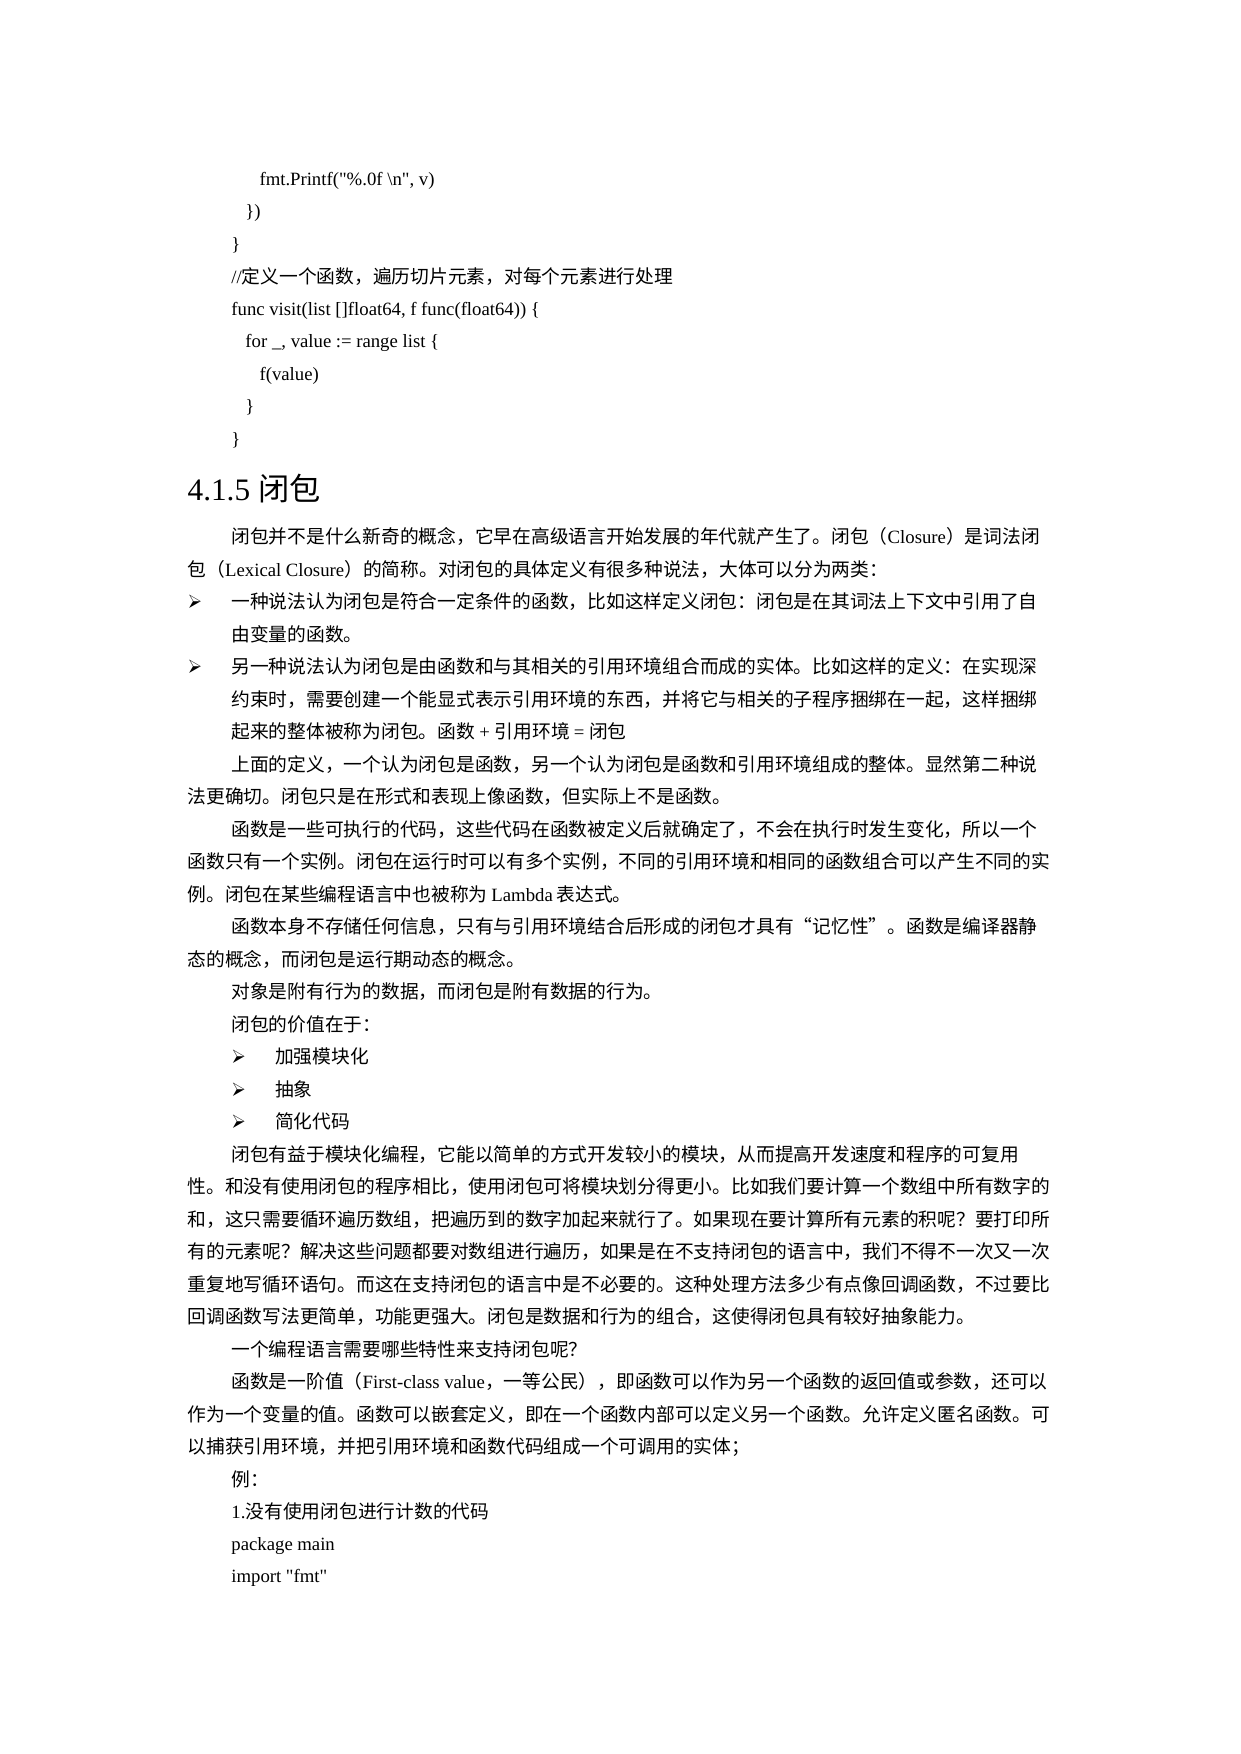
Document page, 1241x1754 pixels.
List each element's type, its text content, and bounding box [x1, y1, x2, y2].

text 对象是附有行为的数据，而闭包是附有数据的行为。 [187, 974, 1053, 1007]
text fmt.Printf("%.0f \n", v) [187, 162, 1053, 194]
text 闭包并不是什么新奇的概念，它早在高级语言开始发展的年代就产生了。闭包（Closure）是词法闭包（Lexical Closure）的简称。对闭包的具体定义有很多种说法，大体可以分为两类： [187, 519, 1053, 584]
text func visit(list []float64, f func(float64)) { [187, 292, 1053, 324]
text //定义一个函数，遍历切片元素，对每个元素进行处理 [187, 259, 1053, 292]
list 一种说法认为闭包是符合一定条件的函数，比如这样定义闭包：闭包是在其词法上下文中引用了自由变量的函数。 [187, 584, 1053, 649]
text 闭包的价值在于： [187, 1007, 1053, 1039]
text 闭包有益于模块化编程，它能以简单的方式开发较小的模块，从而提高开发速度和程序的可复用性。和没有使用闭包的程序相比，使用闭包可将模块划分得更小。比如我们要计算一个数组中所有数字的和，这只需要循环遍历数组，把遍历到的数字加起来就行了。如果现在要计算所有元素的积呢？要打印所有的元素呢？解决这些问题都要对数组进行遍历，如果是在不支持闭包的语言中，我们不得不一次又一次重复地写循环语句。而这在支持闭包的语言中是不必要的。这种处理方法多少有点像回调函数，不过要比回调函数写法更简单，功能更强大。闭包是数据和行为的组合，这使得闭包具有较好抽象能力。 [187, 1137, 1053, 1332]
text for _, value := range list { [187, 324, 1053, 357]
text 上面的定义，一个认为闭包是函数，另一个认为闭包是函数和引用环境组成的整体。显然第二种说法更确切。闭包只是在形式和表现上像函数，但实际上不是函数。 [187, 747, 1053, 812]
list 抽象 [231, 1072, 1053, 1104]
text 4.1.5 闭包 [187, 454, 1053, 519]
text package main [187, 1527, 1053, 1559]
text import "fmt" [187, 1559, 1053, 1592]
list 加强模块化 [231, 1039, 1053, 1072]
text 1.没有使用闭包进行计数的代码 [187, 1494, 1053, 1527]
text }) [187, 194, 1053, 227]
text 函数本身不存储任何信息，只有与引用环境结合后形成的闭包才具有“记忆性”。函数是编译器静态的概念，而闭包是运行期动态的概念。 [187, 909, 1053, 974]
text f(value) [187, 357, 1053, 389]
text 函数是一些可执行的代码，这些代码在函数被定义后就确定了，不会在执行时发生变化，所以一个函数只有一个实例。闭包在运行时可以有多个实例，不同的引用环境和相同的函数组合可以产生不同的实例。闭包在某些编程语言中也被称为Lambda表达式。 [187, 812, 1053, 909]
text 函数是一阶值（First-class value，一等公民），即函数可以作为另一个函数的返回值或参数，还可以作为一个变量的值。函数可以嵌套定义，即在一个函数内部可以定义另一个函数。允许定义匿名函数。可以捕获引用环境，并把引用环境和函数代码组成一个可调用的实体； [187, 1364, 1053, 1462]
text 例： [187, 1462, 1053, 1494]
text 一个编程语言需要哪些特性来支持闭包呢？ [187, 1332, 1053, 1364]
text } [187, 422, 1053, 454]
list 另一种说法认为闭包是由函数和与其相关的引用环境组合而成的实体。比如这样的定义：在实现深约束时，需要创建一个能显式表示引用环境的东西，并将它与相关的子程序捆绑在一起，这样捆绑起来的整体被称为闭包。函数 + 引用环境 = 闭包 [187, 649, 1053, 747]
list 简化代码 [231, 1104, 1053, 1137]
text } [187, 389, 1053, 422]
text } [187, 227, 1053, 259]
